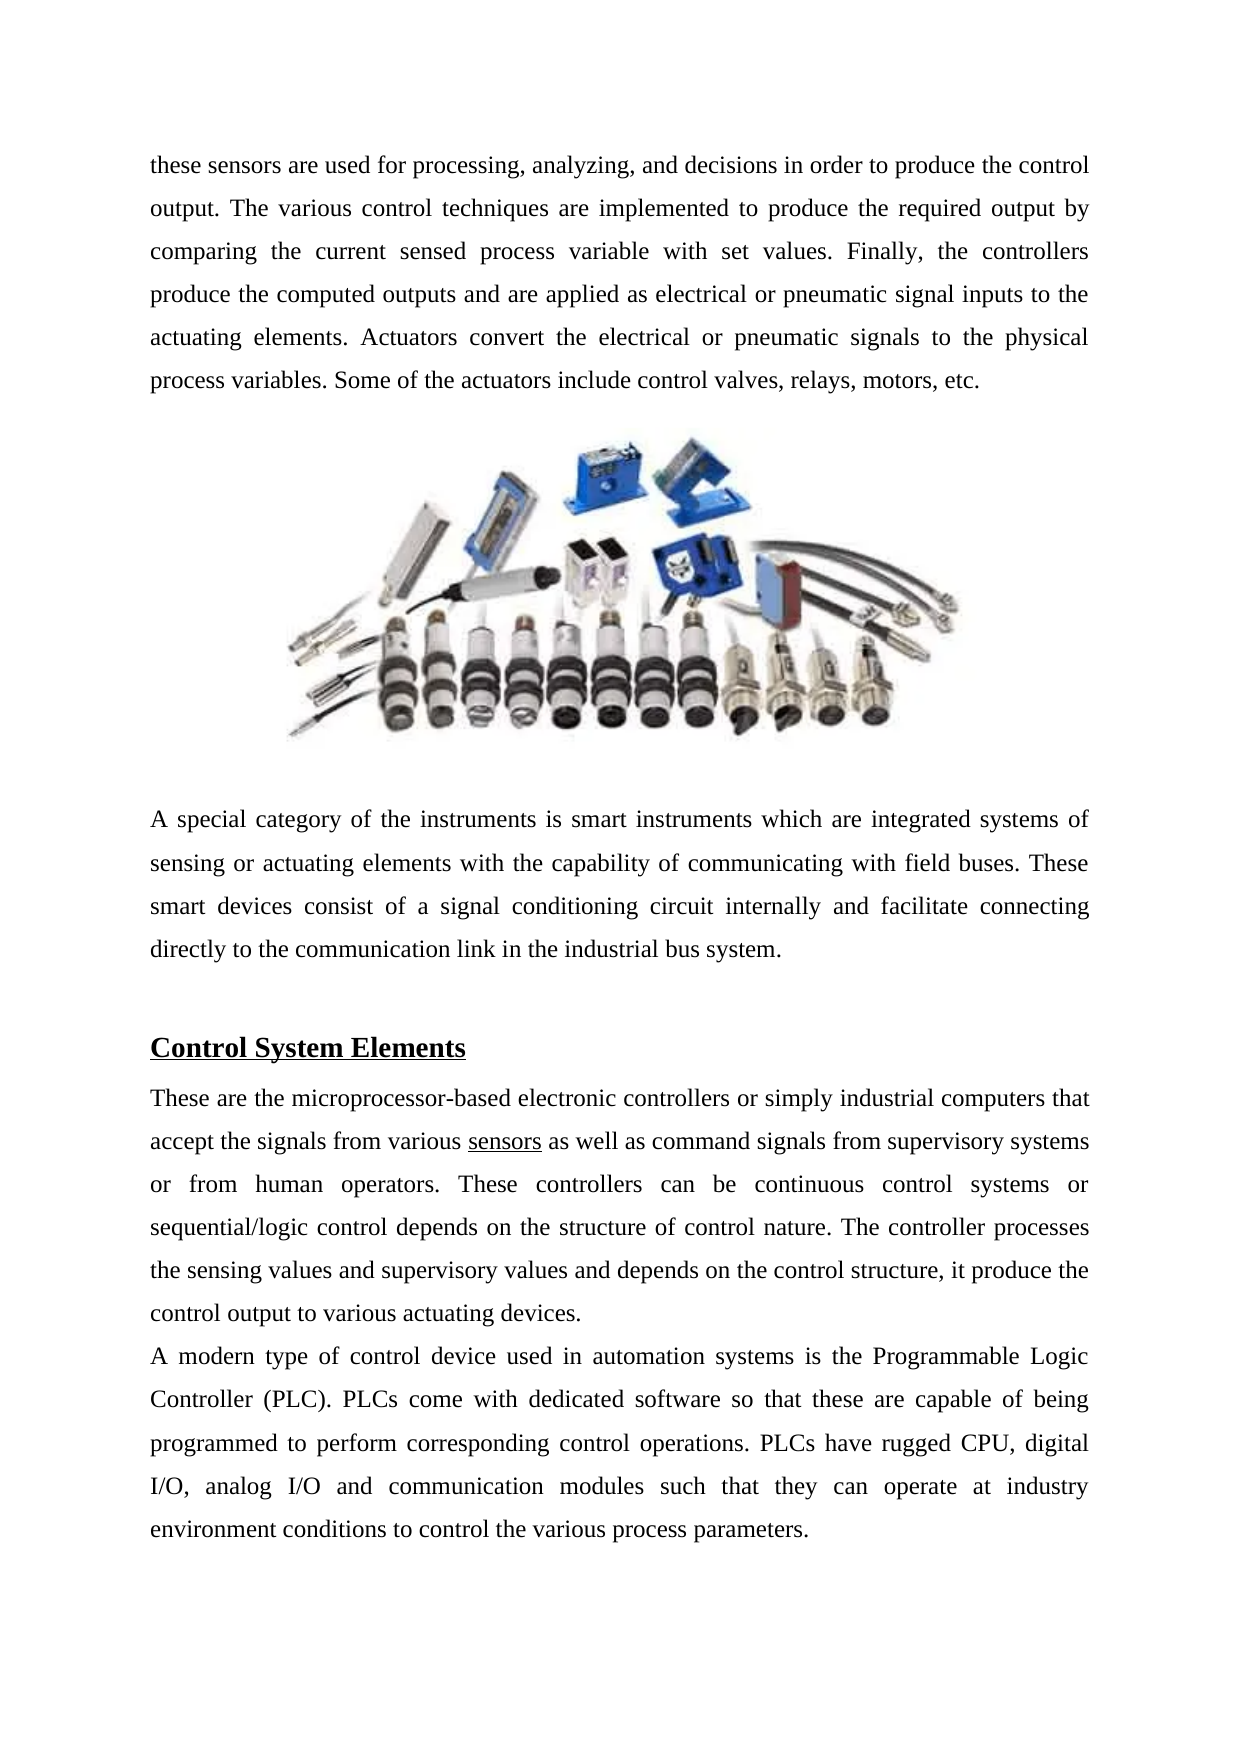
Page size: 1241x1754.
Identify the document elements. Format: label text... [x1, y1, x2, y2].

text These are the microprocessor-based electronic controllers or simply industrial computers that accept the signals from various sensors as well as command signals from supervisory systems or from human operators. These controllers can be continuous control systems or sequential/logic control depends on the structure of control nature. The controller processes the sensing values and supervisory values and depends on the control structure, it produce the control output to various actuating devices. [150, 1083, 1090, 1327]
text Control System Elements [150, 1030, 1090, 1063]
text A modern type of control device used in automation systems is the Programmable Logic Controller (PLC). PLCs come with dedicated software so that these are capable of being programmed to perform corresponding control operations. PLCs have rugged CPU, digital I/O, analog I/O and communication modules such that they can operate at industry environment conditions to control the various process parameters. [150, 1341, 1090, 1543]
picture [240, 408, 1000, 770]
text A special category of the instruments is smart instruments which are integrated systems of sensing or actuating elements with the capability of communicating with field buses. These smart devices consist of a signal conditioning circuit internally and facilitate connecting directly to the communication link in the industrial bus system. [150, 804, 1090, 963]
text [150, 150, 1090, 394]
